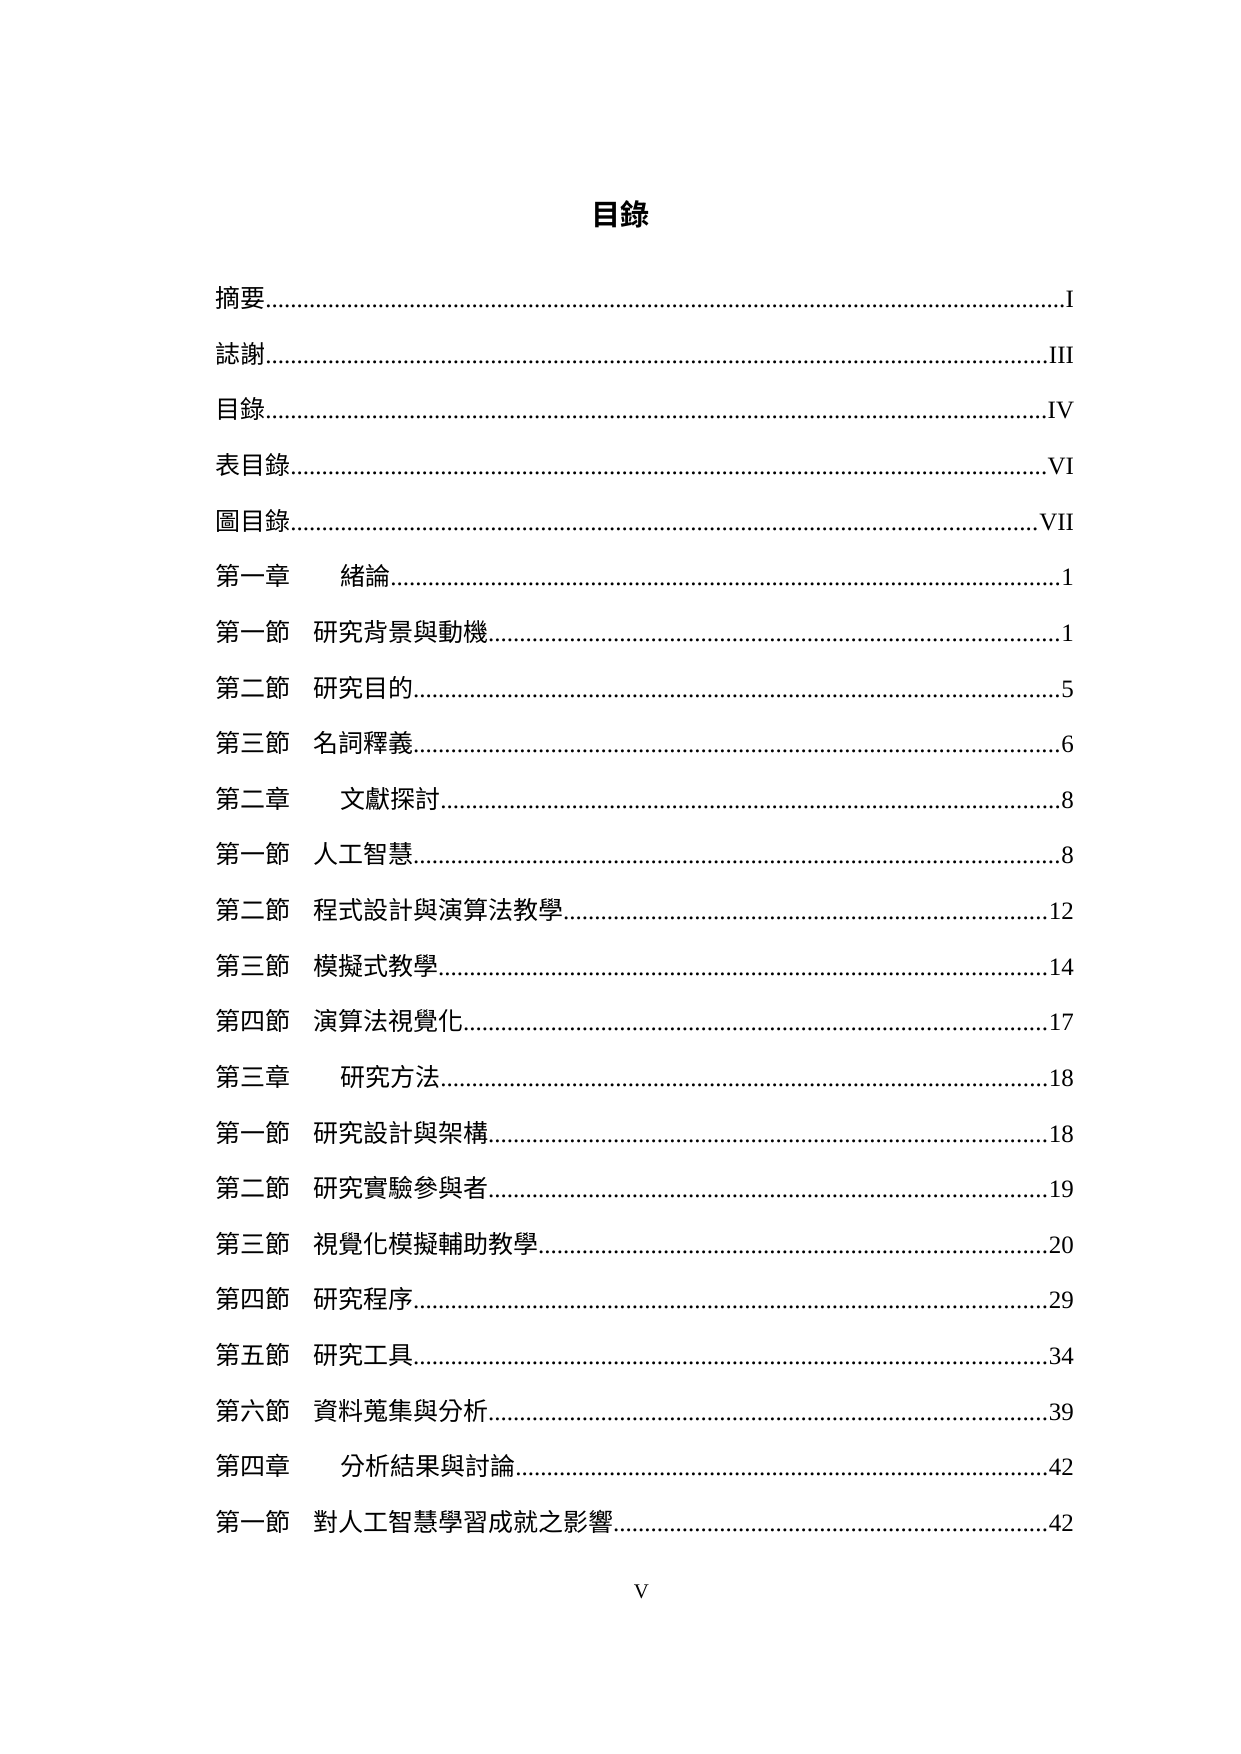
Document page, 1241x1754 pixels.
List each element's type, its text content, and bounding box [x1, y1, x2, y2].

text 第一節 研究背景與動機 1 [215, 612, 1075, 649]
text 第一章 緒論 1 [165, 556, 1075, 594]
text 第三節 模擬式教學 14 [215, 946, 1075, 983]
text 第四節 演算法視覺化 17 [215, 1001, 1075, 1039]
text 圖目錄 VII [165, 501, 1075, 538]
text 摘要 I [165, 278, 1075, 316]
text 第五節 研究工具 34 [215, 1335, 1075, 1372]
text 第三節 名詞釋義 6 [215, 723, 1075, 761]
text 第二節 程式設計與演算法教學 12 [215, 890, 1075, 927]
text 第六節 資料蒐集與分析 39 [215, 1391, 1075, 1428]
text 目錄 IV [165, 389, 1075, 427]
text 第三章 研究方法 18 [165, 1057, 1075, 1094]
text 第四章 分析結果與討論 42 [165, 1446, 1075, 1484]
text 第三節 視覺化模擬輔助教學 20 [215, 1224, 1075, 1261]
title 目錄 [165, 176, 1075, 251]
text 第二節 研究目的 5 [215, 667, 1075, 705]
text 第二章 文獻探討 8 [165, 779, 1075, 816]
text 第一節 人工智慧 8 [215, 834, 1075, 872]
text 第四節 研究程序 29 [215, 1279, 1075, 1317]
text 第二節 研究實驗參與者 19 [215, 1168, 1075, 1206]
text 表目錄 VI [165, 445, 1075, 482]
text 第一節 研究設計與架構 18 [215, 1112, 1075, 1150]
text 誌謝 III [165, 334, 1075, 371]
text 第一節 對人工智慧學習成就之影響 42 [215, 1502, 1075, 1539]
